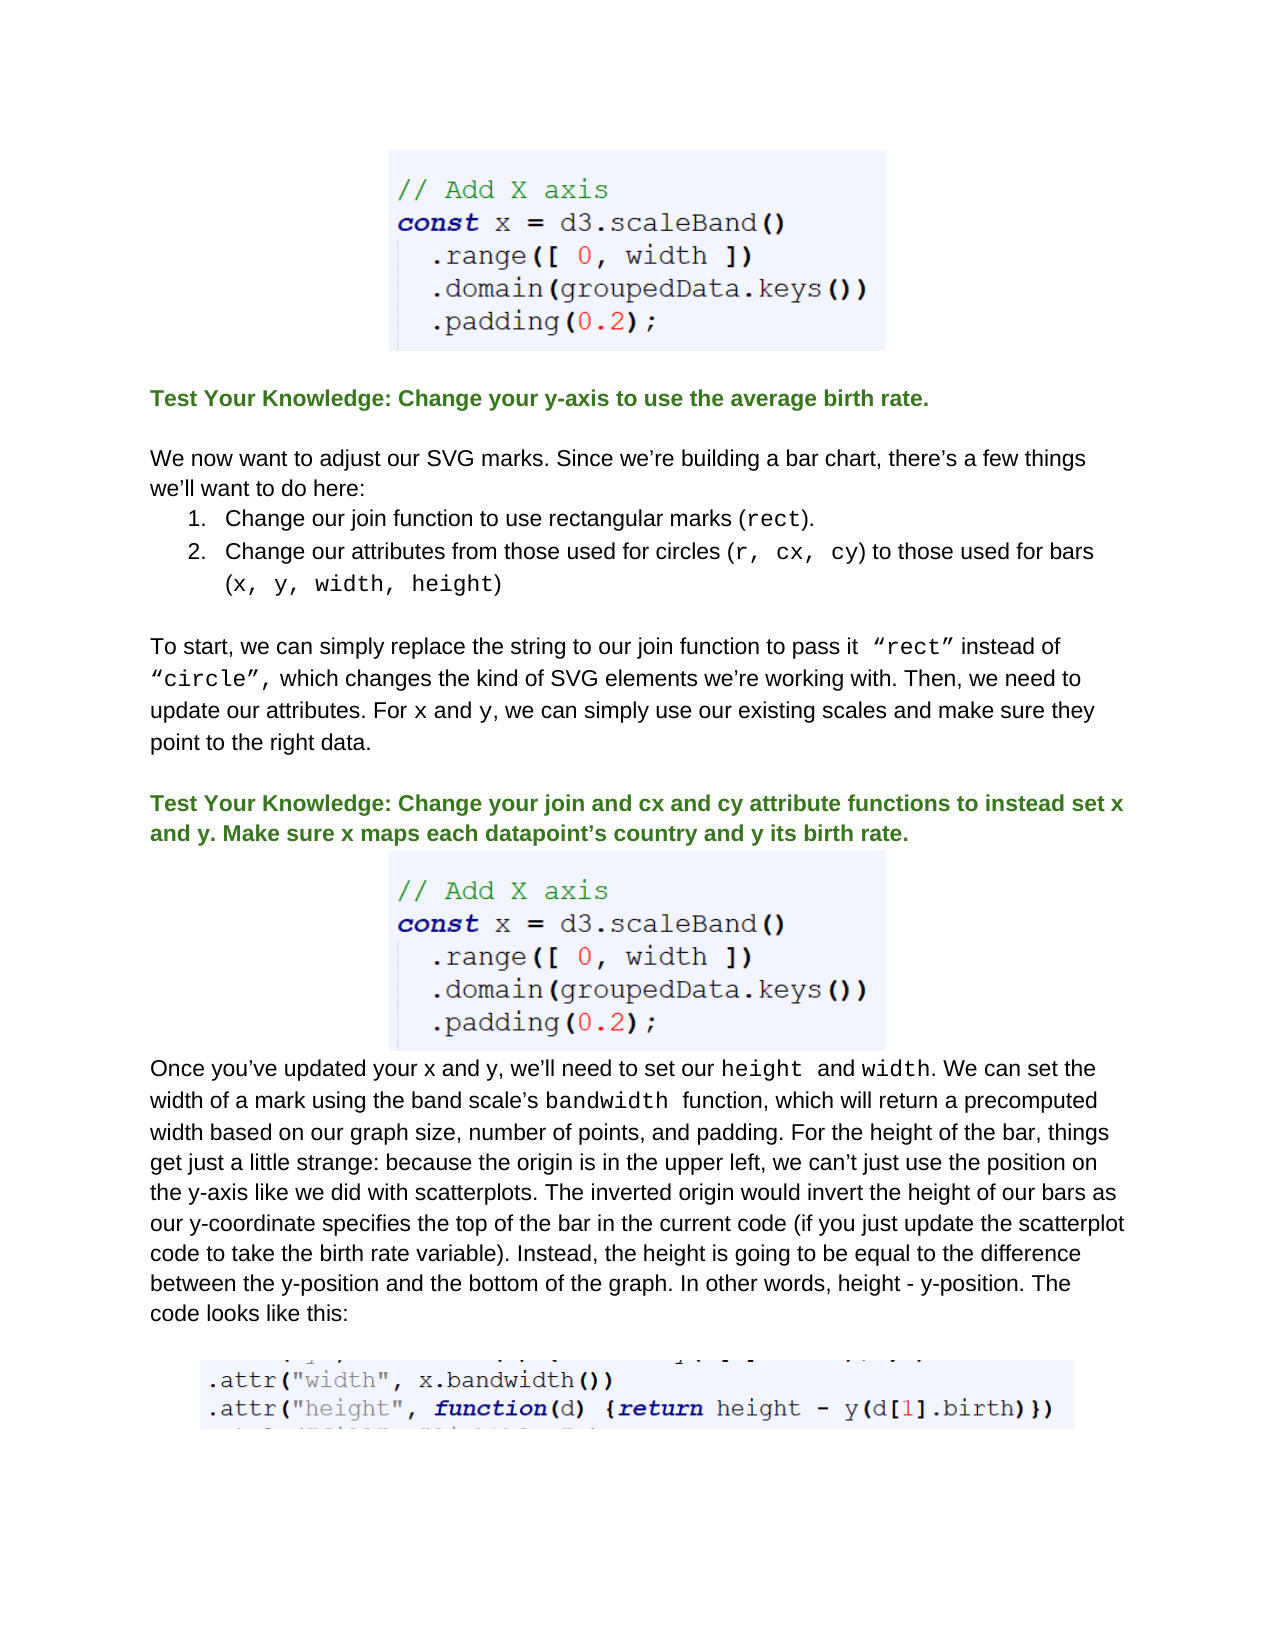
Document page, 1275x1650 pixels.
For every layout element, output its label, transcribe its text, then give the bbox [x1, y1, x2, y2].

picture [388, 850, 887, 1051]
list Change our join function to use rectangular marks (rect). [187, 505, 1125, 534]
list Change our attributes from those used for circles (r, cx, cy) to those used for bars (x, y, width, height) [187, 538, 1125, 598]
text We now want to adjust our SVG marks. Since we’re building a bar chart, there’s a few things we’ll want to do here: [150, 445, 1125, 502]
picture [200, 1360, 1075, 1429]
text Once you’ve updated your x and y, we’ll need to set our height and width. We can set the width of a mark using the band scale’s bandwidth function, which will return a precomputed width based on our graph size, number of points, and padding. For the height of the bar, things get just a little strange: because the origin is in the upper left, we can’t just use the position on the y-axis like we did with scatterplots. The inverted origin would invert the height of our bars as our y-coordinate specifies the top of the bar in the current code (if you just update the scatterplot code to take the birth rate variable). Instead, the height is going to be equal to the difference between the y-position and the bottom of the graph. In other words, height - y-position. The code looks like this: [150, 1054, 1125, 1327]
text Test Your Knowledge: Change your join and cx and cy attribute functions to instead set x and y. Make sure x maps each datapoint’s country and y its birth rate. [150, 790, 1125, 846]
picture [388, 150, 887, 351]
text Test Your Knowledge: Change your y-axis to use the average birth rate. [150, 384, 1125, 411]
text To start, we can simply replace the string to our join function to pass it “rect” instead of “circle”, which changes the kind of SVG elements we’re working with. Then, we need to update our attributes. For x and y, we can simply use our existing scales and make sure they point to the right data. [150, 633, 1125, 756]
